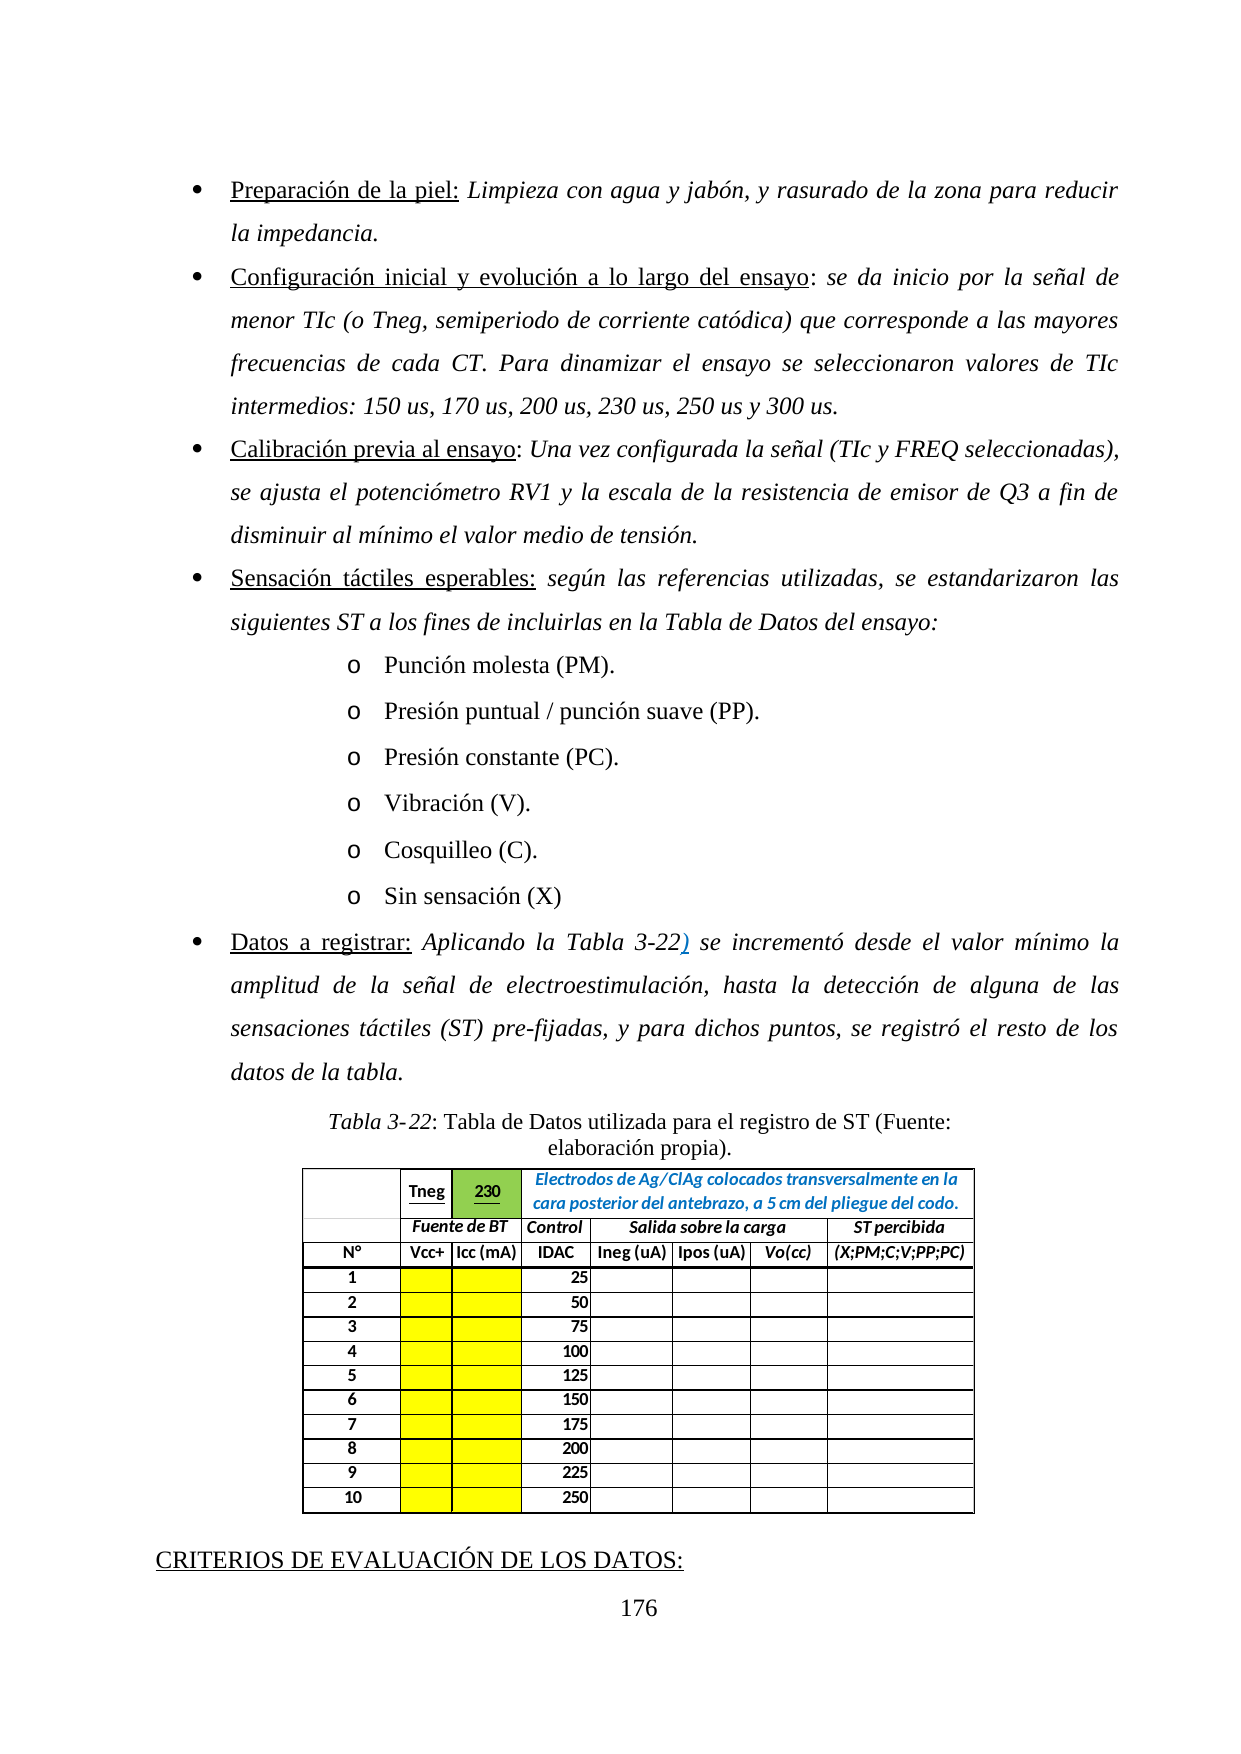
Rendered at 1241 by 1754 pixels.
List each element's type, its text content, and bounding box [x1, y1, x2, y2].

list Vibración (V). [346, 788, 1122, 819]
list Sensación táctiles esperables: según las referencias utilizadas, se estandarizaron las siguientes ST a los fines de incluirlas en la Tabla de Datos del ensayo: [193, 563, 1122, 635]
list Presión puntual / punción suave (PP). [346, 696, 1122, 727]
list Preparación de la piel: Limpieza con agua y jabón, y rasurado de la zona para reducir la impedancia. [193, 175, 1122, 247]
text CRITERIOS DE EVALUACIÓN DE LOS DATOS: [118, 1545, 1122, 1573]
list Presión constante (PC). [346, 742, 1122, 773]
list Sin sensación (X) [346, 881, 1122, 912]
list Cosquilleo (C). [346, 835, 1122, 866]
list Punción molesta (PM). [346, 650, 1122, 681]
list Calibración previa al ensayo: Una vez configurada la señal (TIc y FREQ seleccionadas), se ajusta el potenciómetro RV1 y la escala de la resistencia de emisor de Q3 a fin de disminuir al mínimo el valor medio de tensión. [193, 434, 1122, 549]
list Configuración inicial y evolución a lo largo del ensayo: se da inicio por la señal de menor TIc (o Tneg, semiperiodo de corriente catódica) que corresponde a las mayores frecuencias de cada CT. Para dinamizar el ensayo se seleccionaron valores de TIc intermedios: 150 us, 170 us, 200 us, 230 us, 250 us y 300 us. [193, 262, 1122, 420]
